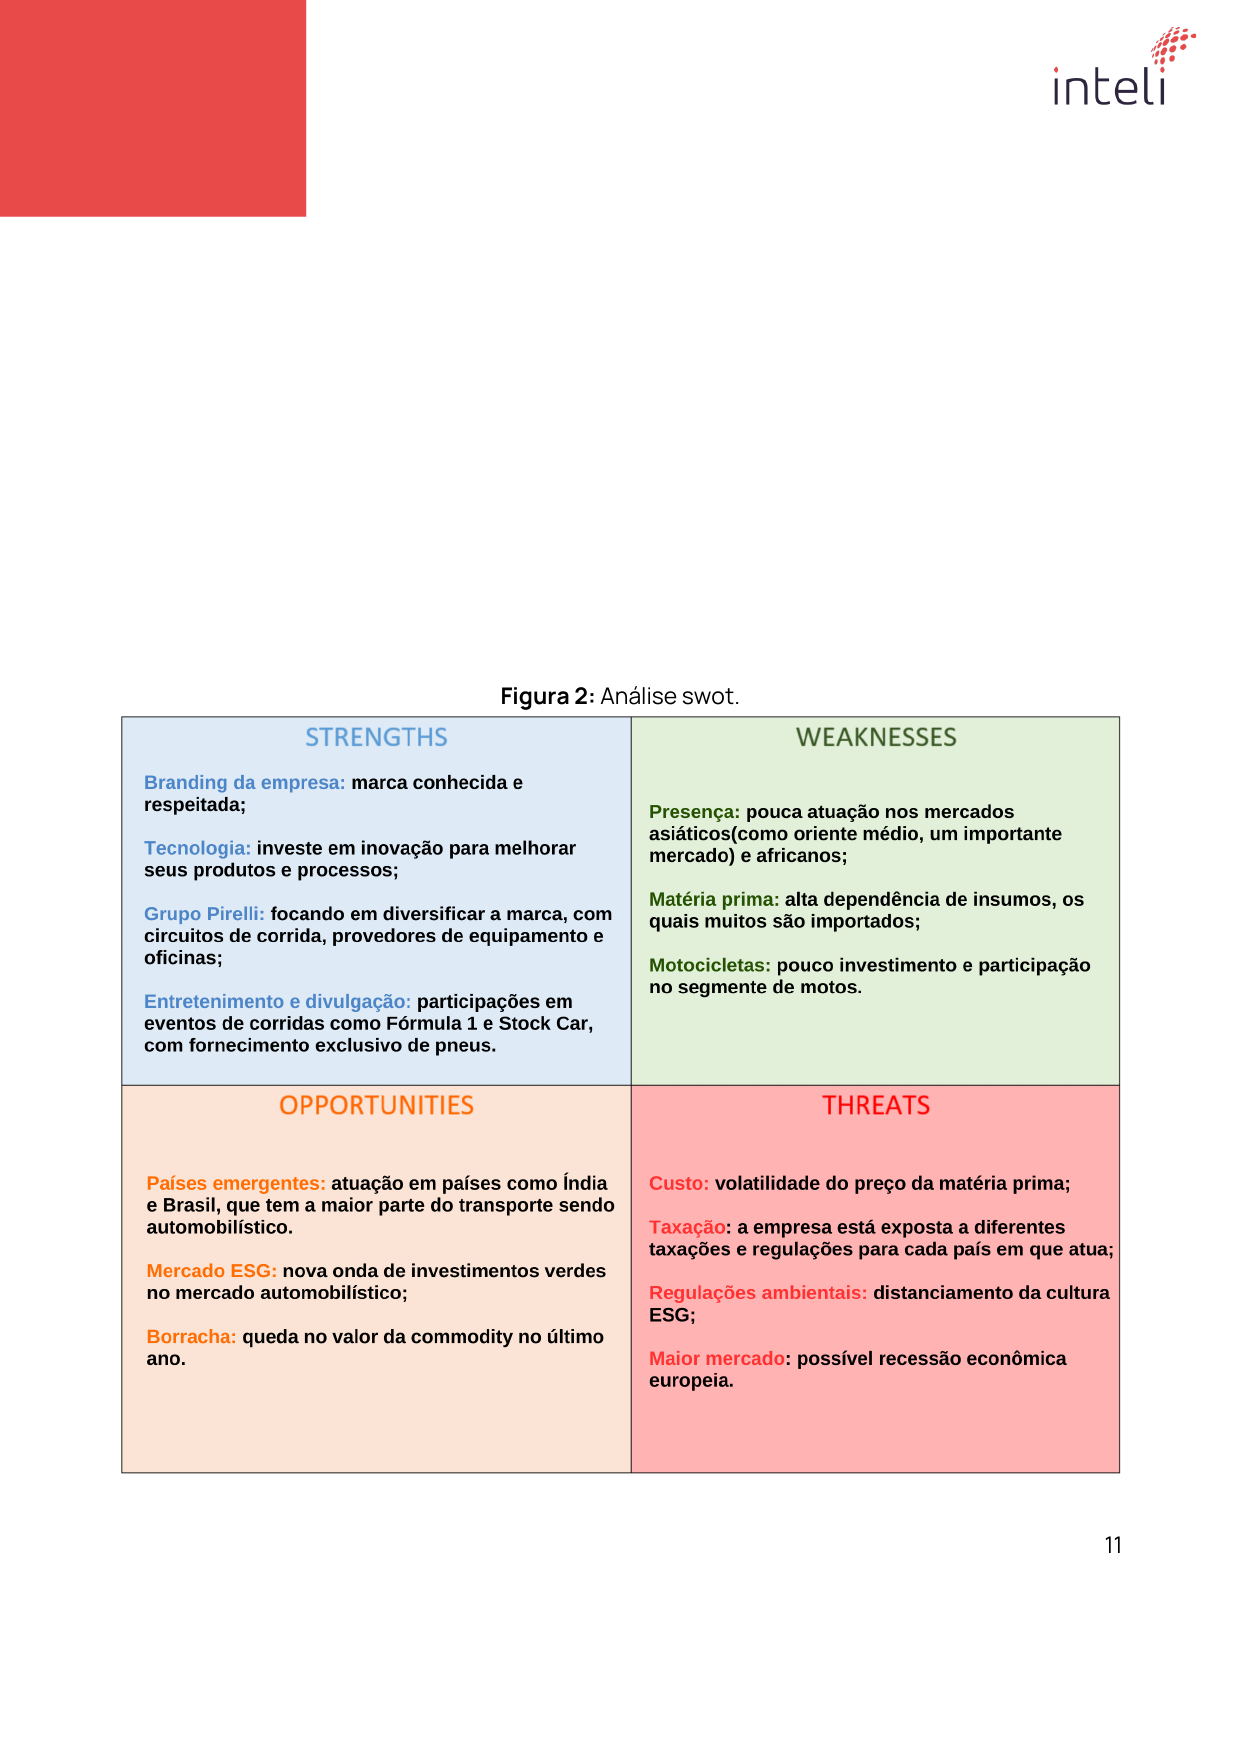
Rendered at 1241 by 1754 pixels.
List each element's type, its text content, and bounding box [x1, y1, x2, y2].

picture [1054, 27, 1197, 105]
picture [0, 0, 307, 217]
text Figura 2: Análise swot. [118, 680, 1122, 713]
picture [118, 713, 1123, 1476]
